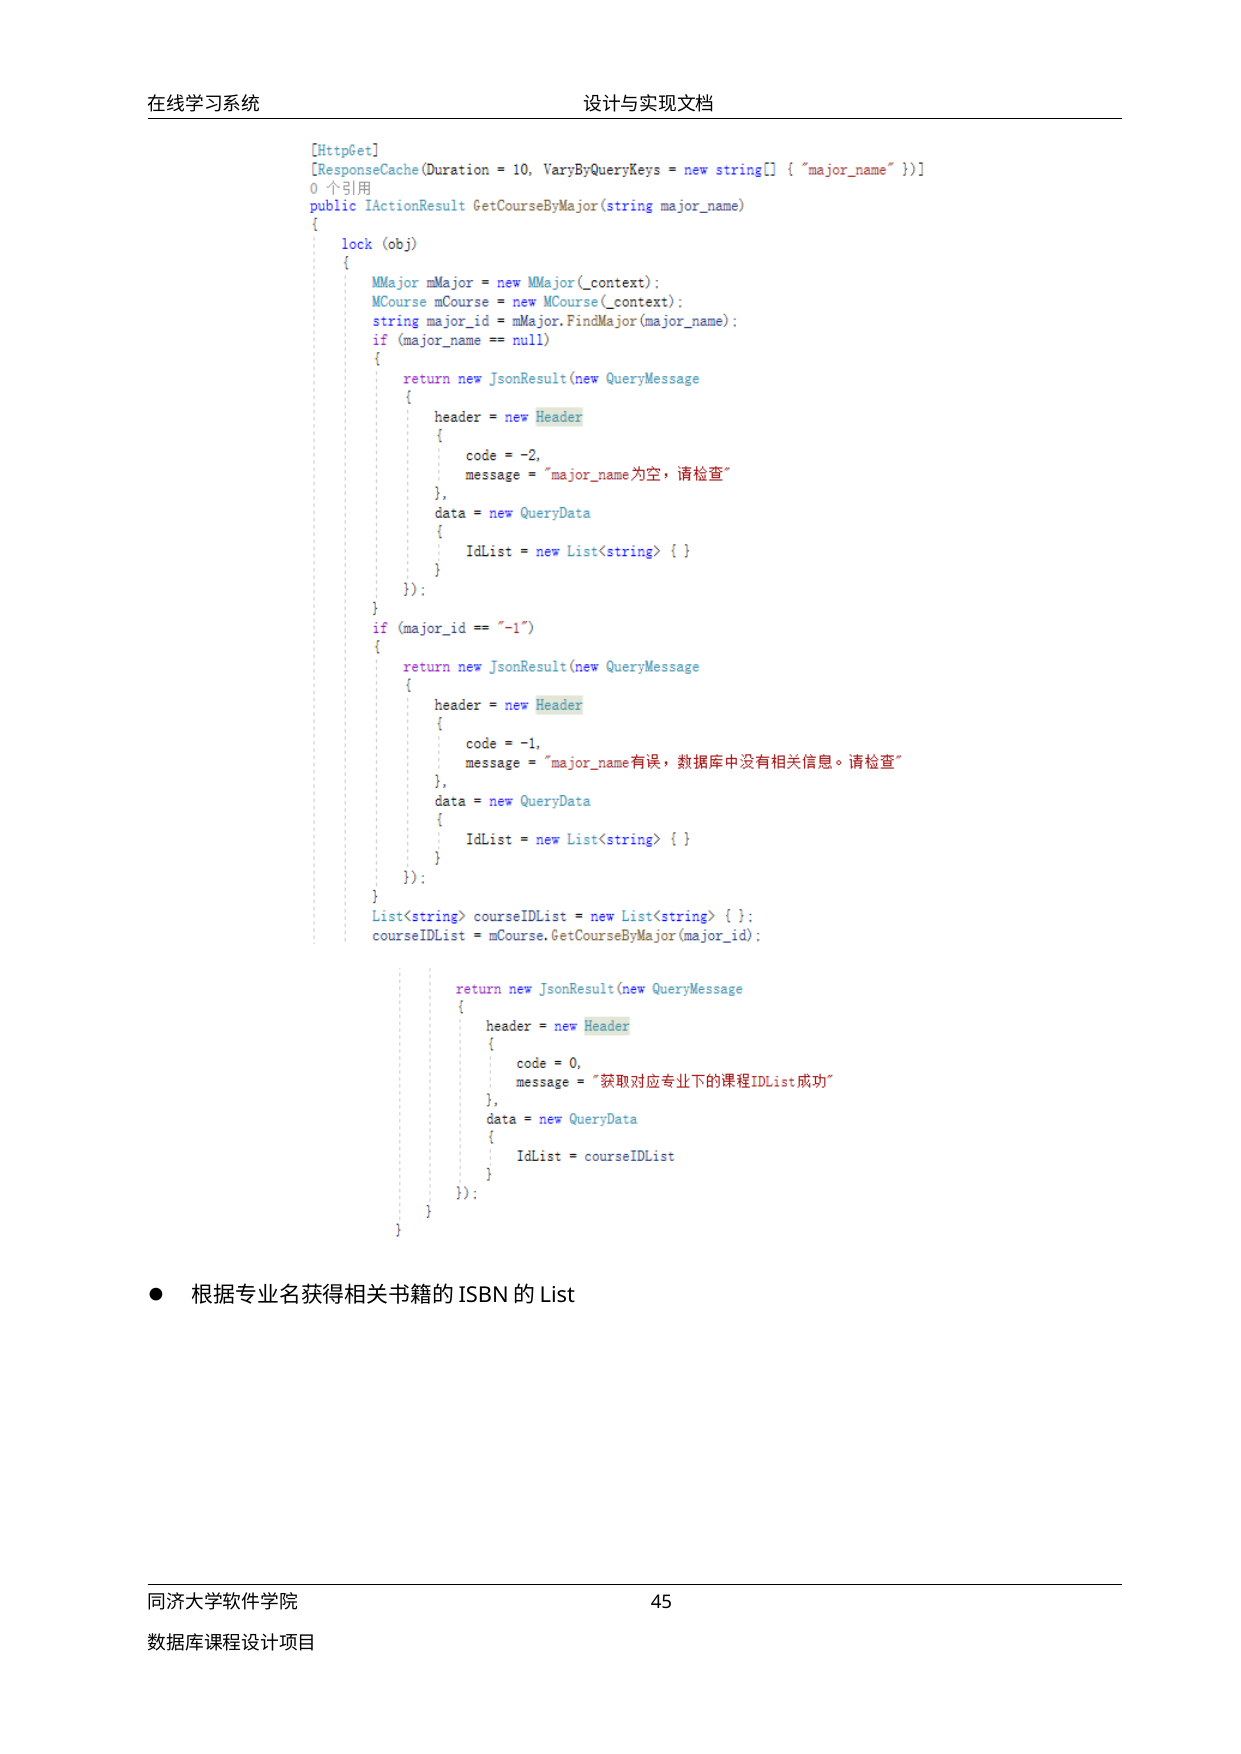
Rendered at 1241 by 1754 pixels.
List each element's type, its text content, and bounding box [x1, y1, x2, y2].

picture [383, 968, 887, 1247]
list 根据专业名获得相关书籍的ISBN的List [148, 1276, 1122, 1309]
picture [298, 141, 972, 944]
